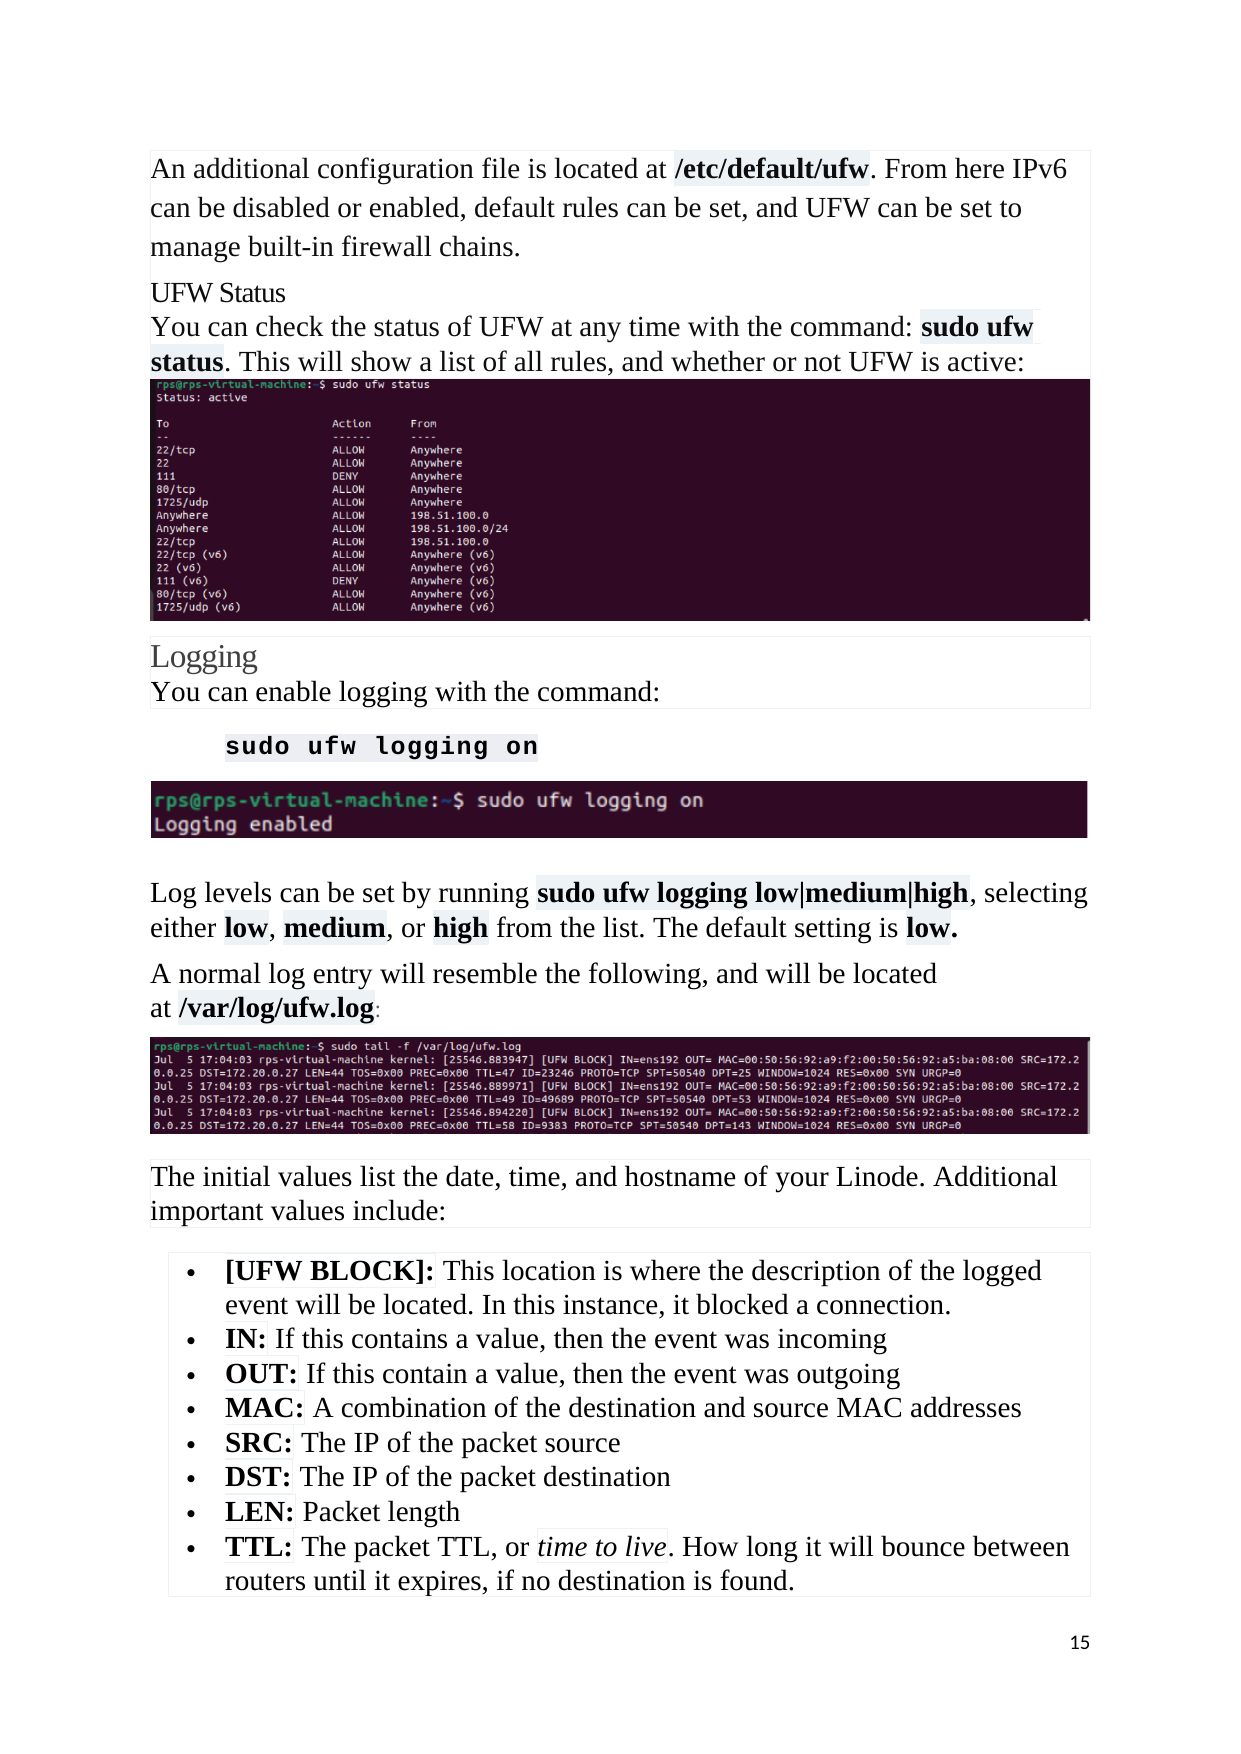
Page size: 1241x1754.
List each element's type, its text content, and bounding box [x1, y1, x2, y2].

picture [150, 781, 1087, 837]
list IN: If this contains a value, then the event was incoming [169, 1320, 267, 1355]
text A normal log entry will resemble the following, and will be located at /var/log/ufw.log: [375, 957, 1090, 1025]
subtitle UFW Status [151, 275, 1090, 308]
text You can enable logging with the command: [151, 674, 1090, 708]
text The initial values list the date, time, and hostname of your Linode. Additional important values include: [151, 1160, 1090, 1227]
list SRC: The IP of the packet source [294, 1424, 1090, 1458]
list LEN: Packet length [296, 1493, 1090, 1528]
list LEN: Packet length [169, 1493, 295, 1528]
list TTL: The packet TTL, or time to live. How long it will bounce between routers until it expires, if no destination is found. [169, 1528, 1090, 1596]
list MAC: A combination of the destination and source MAC addresses [305, 1389, 1090, 1424]
list DST: The IP of the packet destination [169, 1458, 292, 1493]
picture [150, 379, 1091, 621]
text sudo ufw logging on [150, 733, 1090, 762]
text An additional configuration file is located at /etc/default/ufw. From here IPv6 can be disabled or enabled, default rules can be set, and UFW can be set to manage built-in firewall chains. [151, 151, 1090, 262]
list OUT: If this contain a value, then the event was outgoing [169, 1355, 298, 1389]
list OUT: If this contain a value, then the event was outgoing [299, 1355, 1090, 1389]
list [UFW BLOCK]: This location is where the description of the logged event will be located. In this instance, it blocked a connection. [169, 1253, 1090, 1320]
list MAC: A combination of the destination and source MAC addresses [169, 1389, 304, 1424]
list DST: The IP of the packet destination [293, 1458, 1090, 1493]
list IN: If this contains a value, then the event was incoming [268, 1320, 1090, 1355]
subtitle Logging [151, 637, 1090, 674]
list SRC: The IP of the packet source [169, 1424, 293, 1458]
text You can check the status of UFW at any time with the command: sudo ufw status. This will show a list of all rules, and whether or not UFW is active: [151, 308, 1090, 378]
picture [150, 1037, 1091, 1134]
